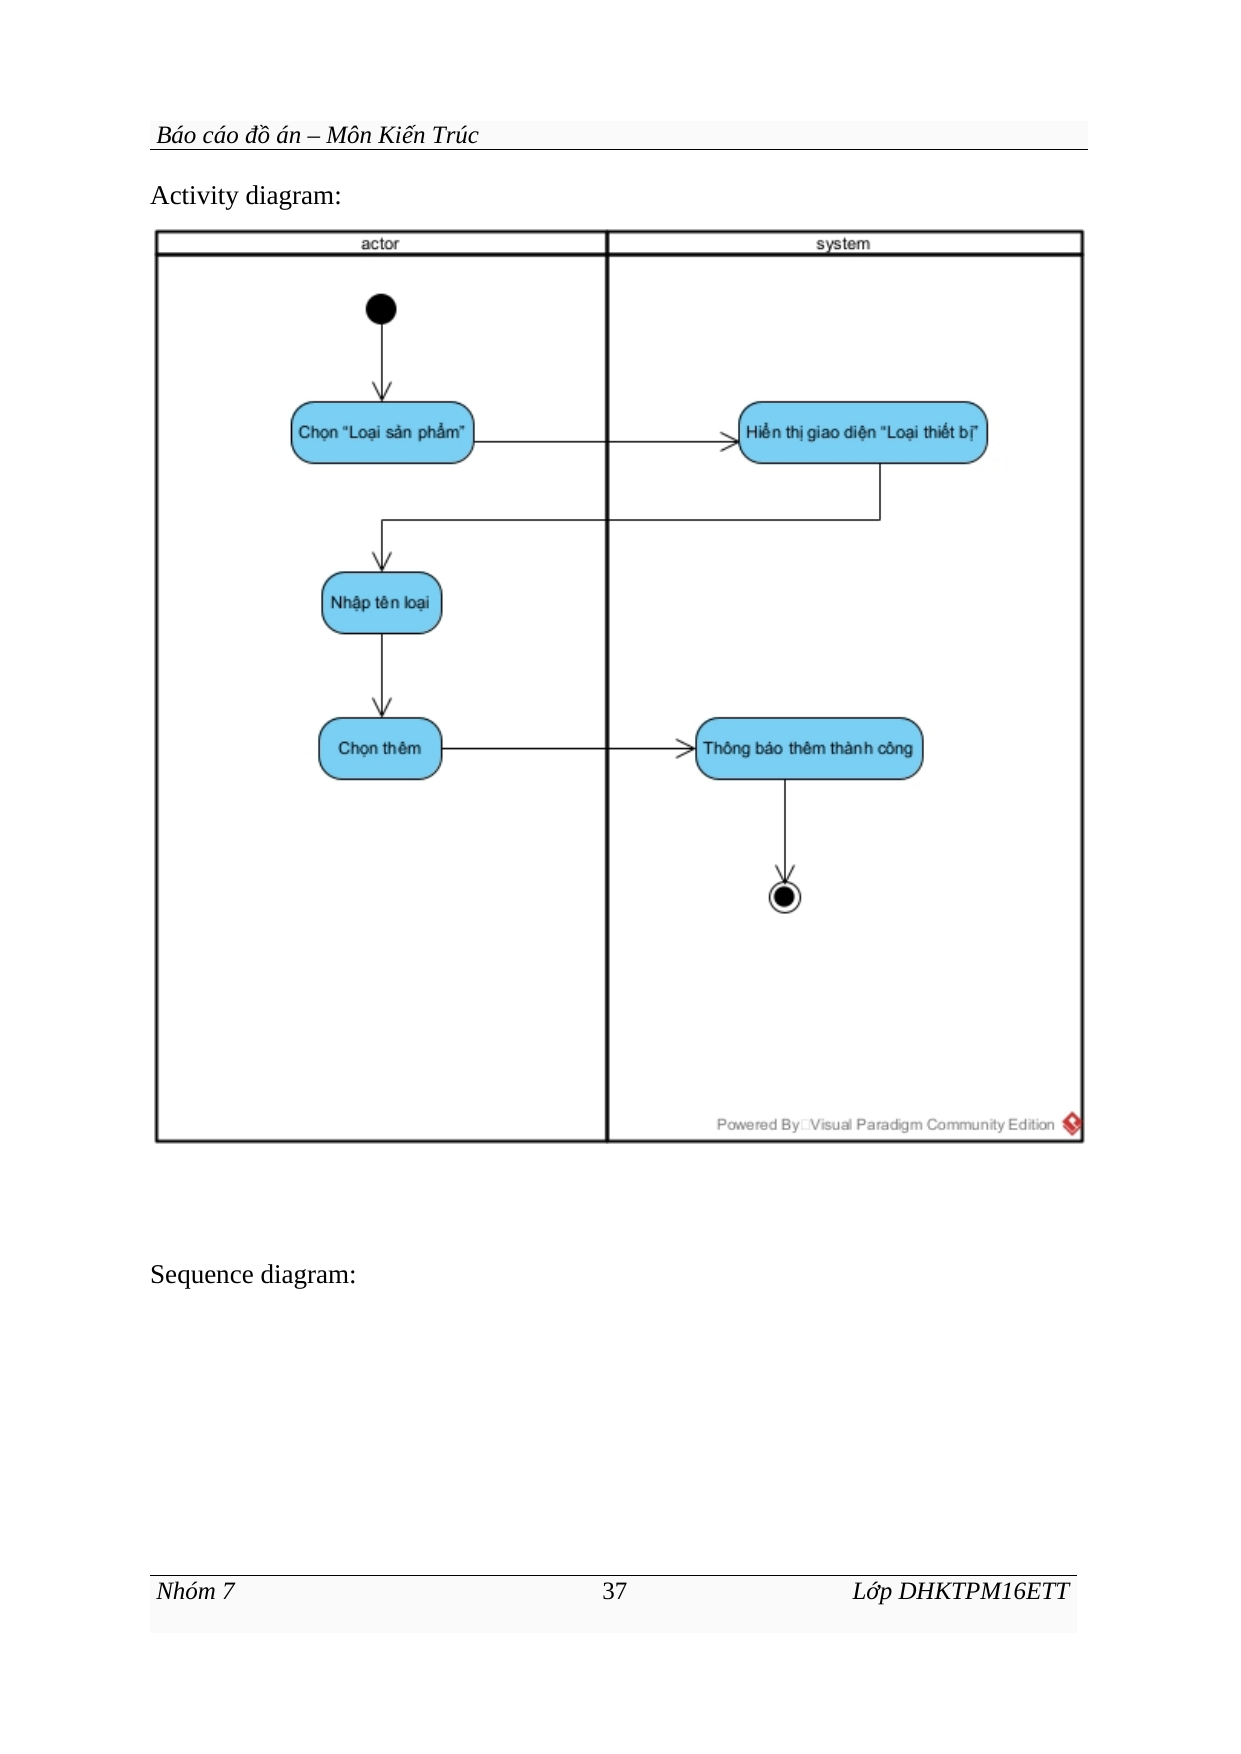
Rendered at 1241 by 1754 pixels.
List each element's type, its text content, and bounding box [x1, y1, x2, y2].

text Sequence diagram: [150, 1258, 1090, 1289]
picture [150, 225, 1091, 1150]
text Activity diagram: [150, 179, 1090, 210]
